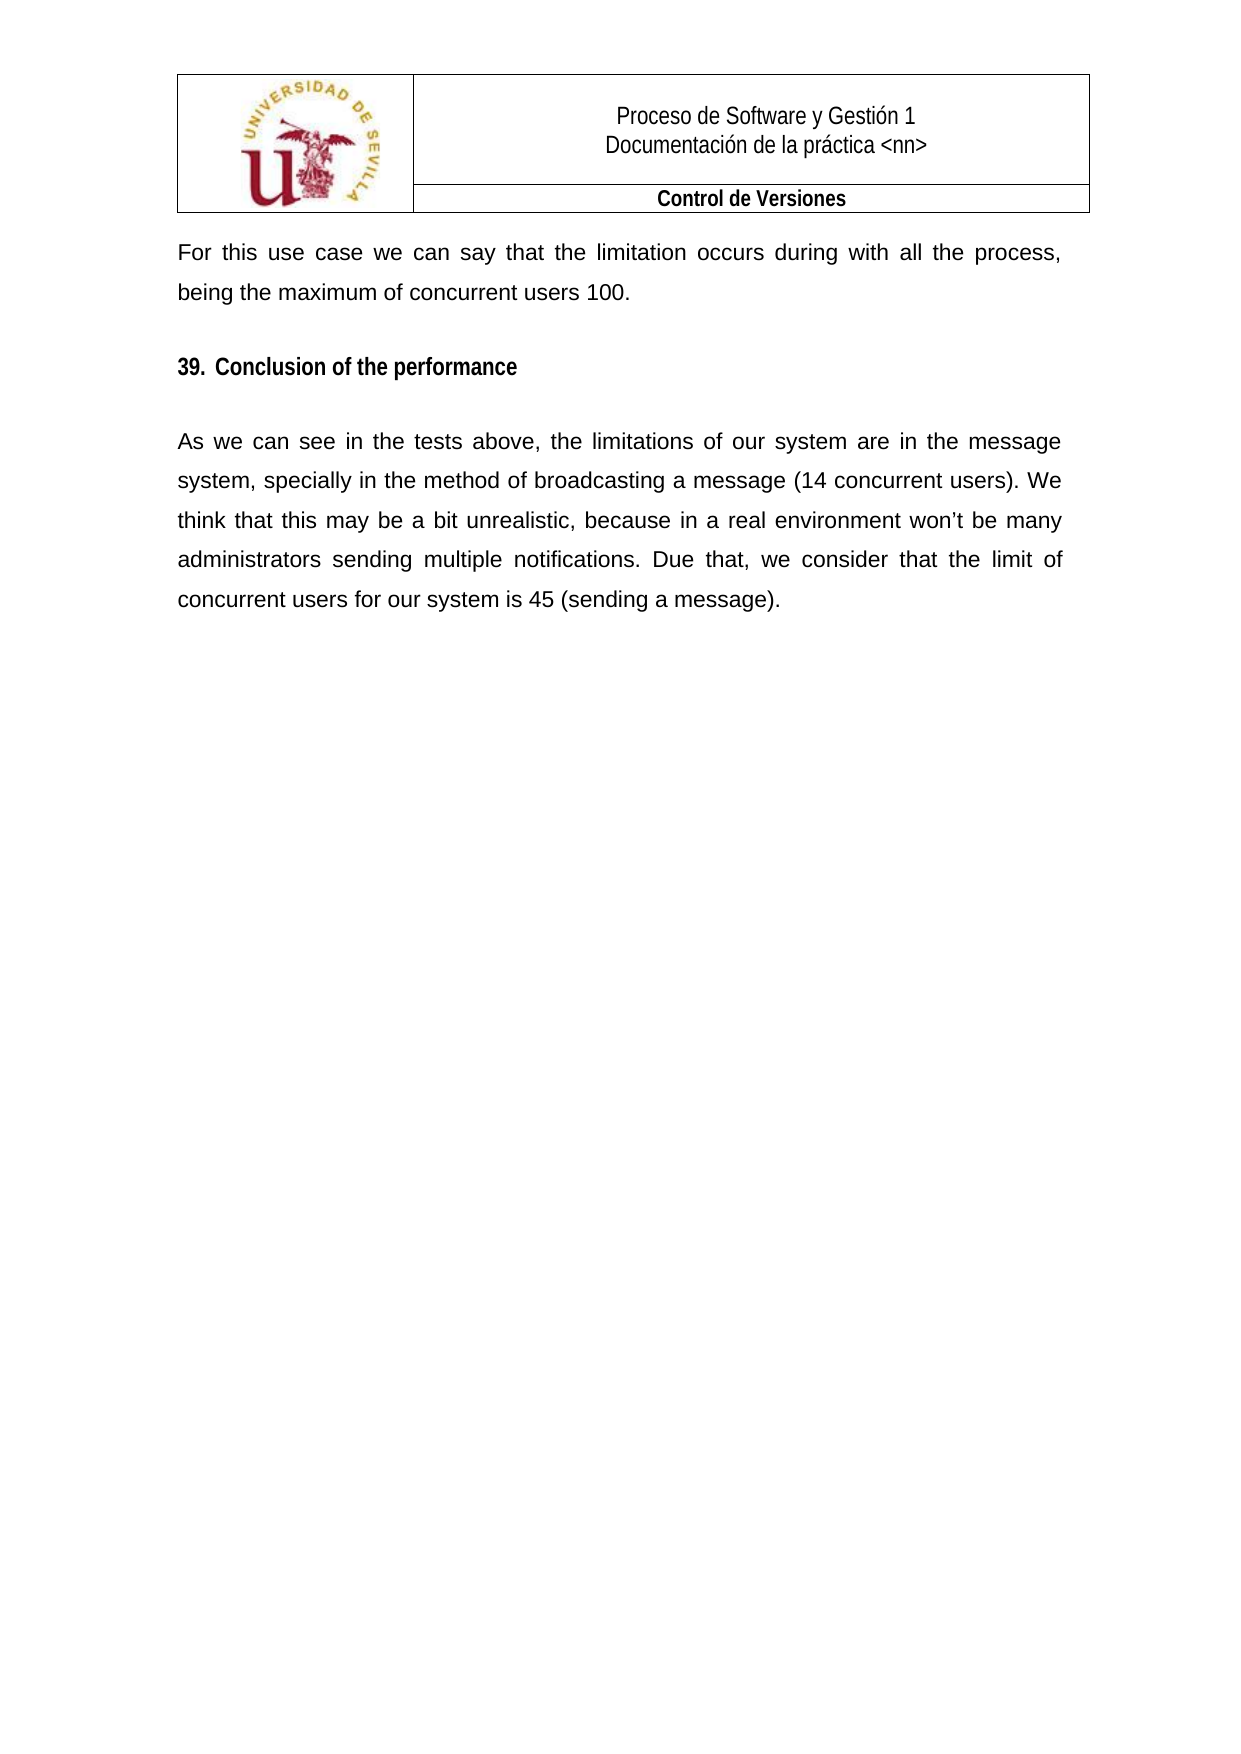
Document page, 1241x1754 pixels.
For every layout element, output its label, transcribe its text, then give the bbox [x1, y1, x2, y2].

text As we can see in the tests above, the limitations of our system are in the message system, specially in the method of broadcasting a message (14 concurrent users). We think that this may be a bit unrealistic, because in a real environment won’t be many administrators sending multiple notifications. Due that, we consider that the limit of concurrent users for our system is 45 (sending a message). [177, 428, 1063, 612]
text For this use case we can say that the limitation occurs during with all the process, being the maximum of concurrent users 100. [177, 239, 1063, 305]
picture [240, 79, 381, 208]
subtitle Conclusion of the performance [177, 351, 1063, 380]
